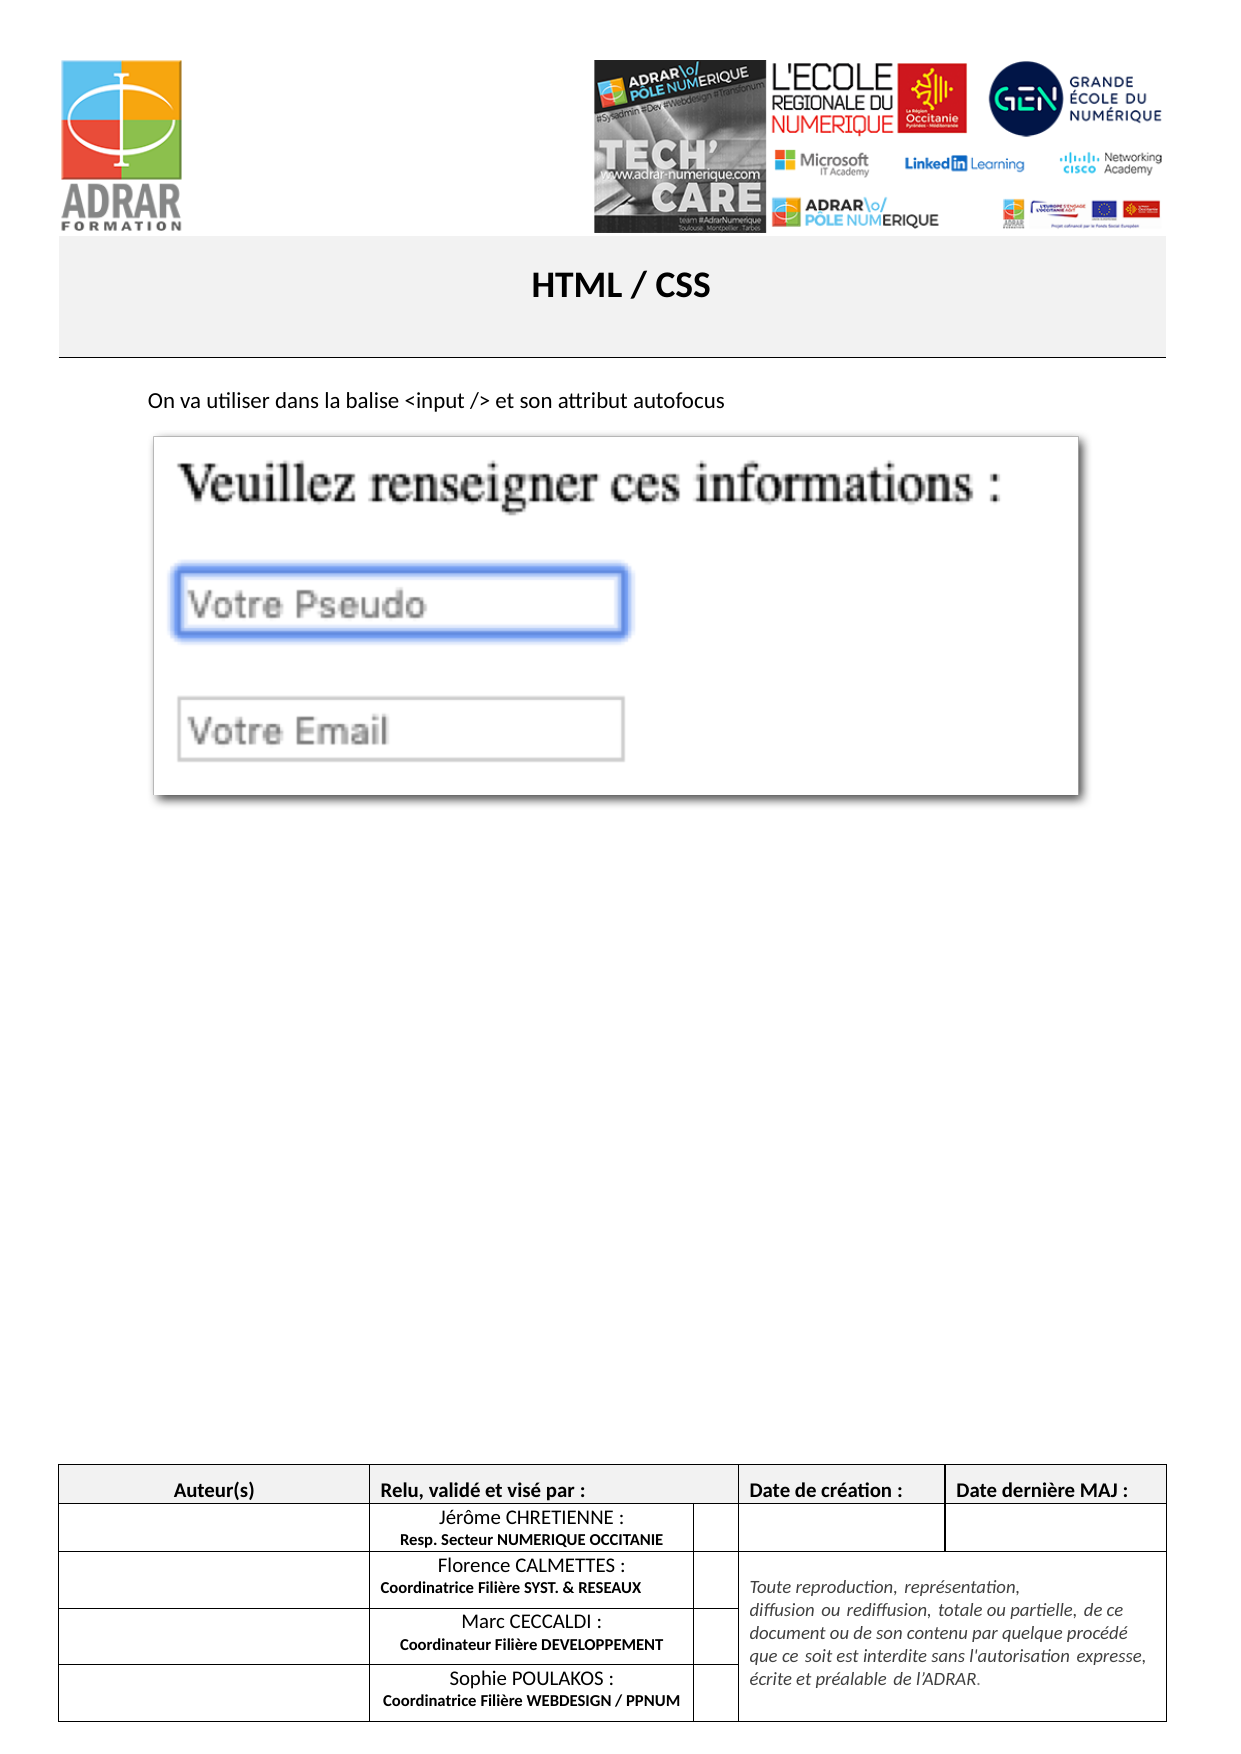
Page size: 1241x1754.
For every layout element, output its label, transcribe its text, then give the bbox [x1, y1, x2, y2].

picture [61, 58, 183, 233]
picture [147, 430, 1093, 810]
picture [594, 60, 1166, 233]
text On va utiliser dans la balise <input /> et son attribut autofocus [148, 386, 1093, 414]
